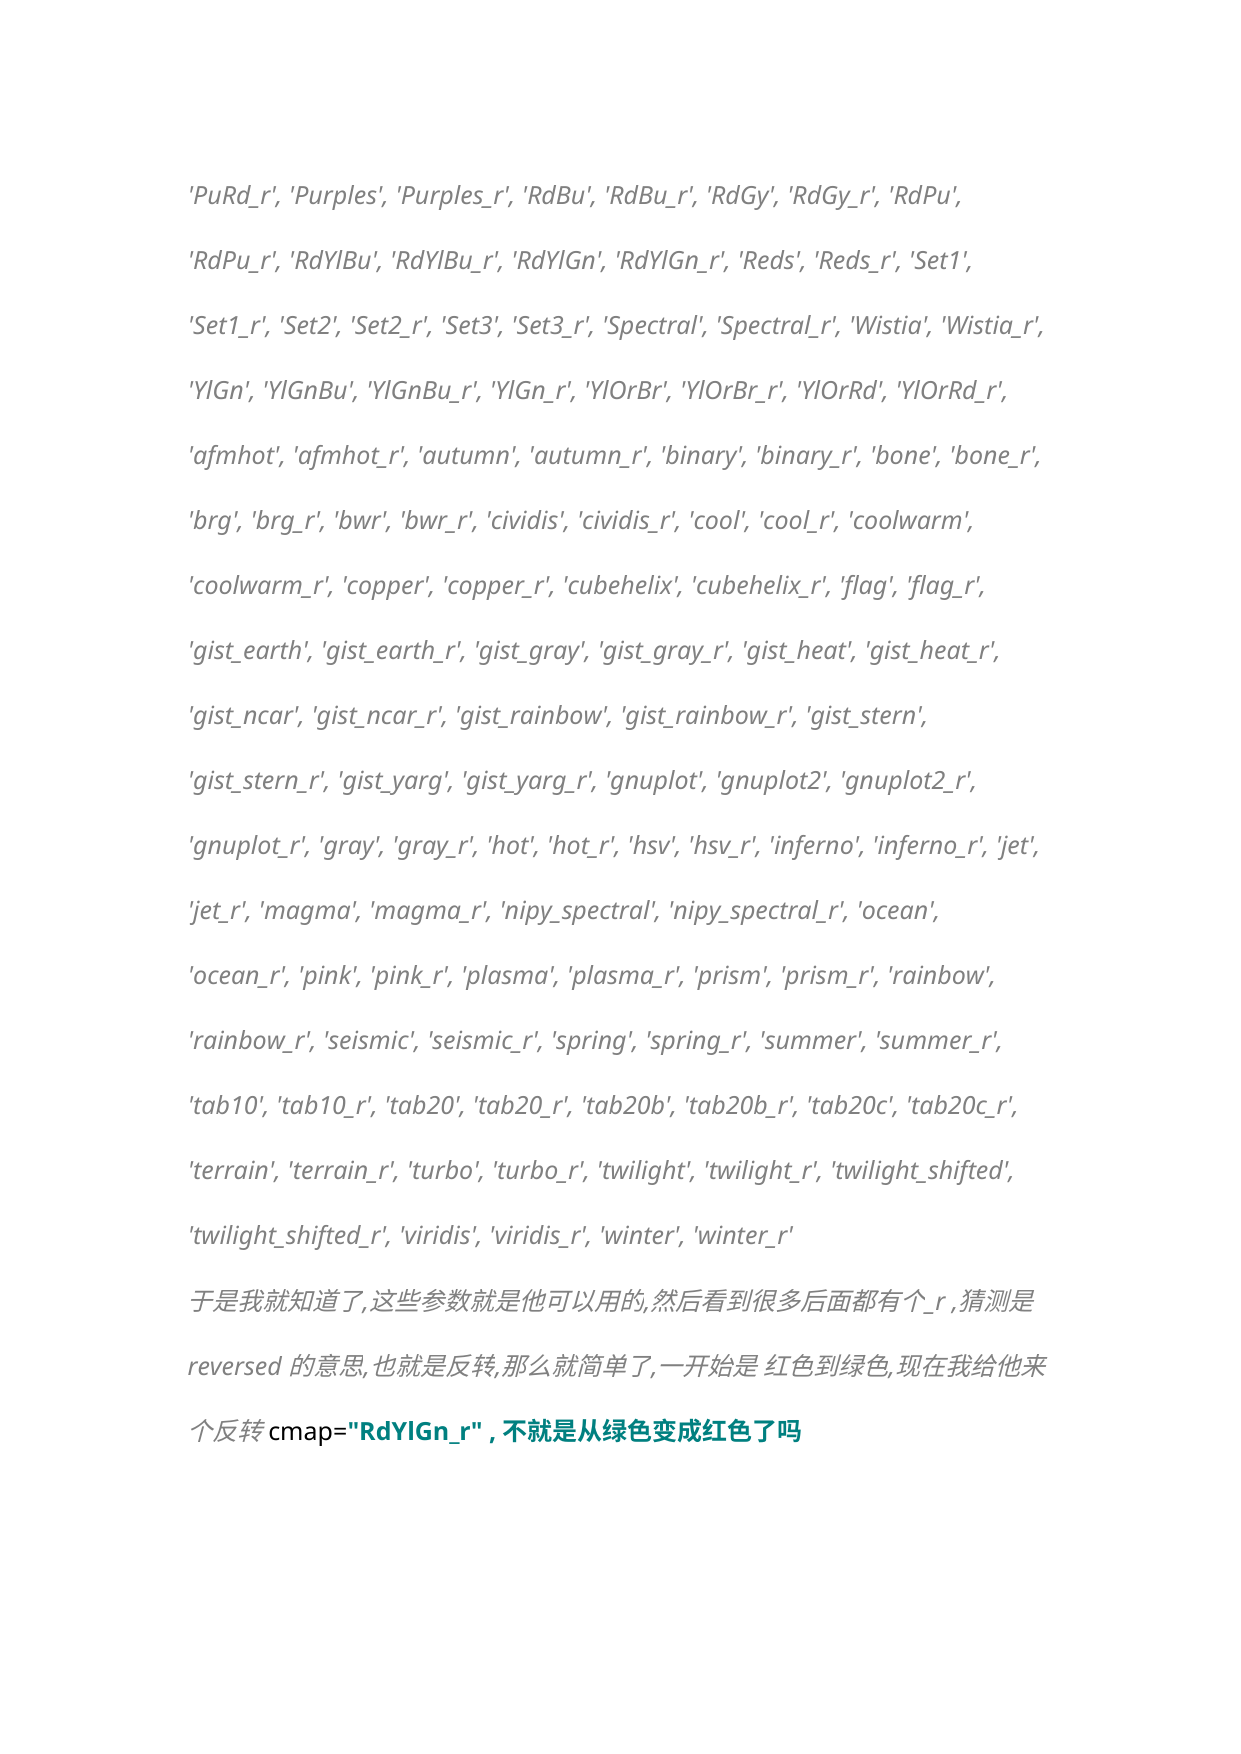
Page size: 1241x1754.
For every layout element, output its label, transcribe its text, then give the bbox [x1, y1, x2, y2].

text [187, 162, 1053, 1267]
text 于是我就知道了,这些参数就是他可以用的,然后看到很多后面都有个_r ,猜测是 reversed 的意思,也就是反转,那么就简单了,一开始是 红色到绿色,现在我给他来个反转 cmap="RdYlGn_r" , 不就是从绿色变成红色了吗 [187, 1267, 1053, 1462]
